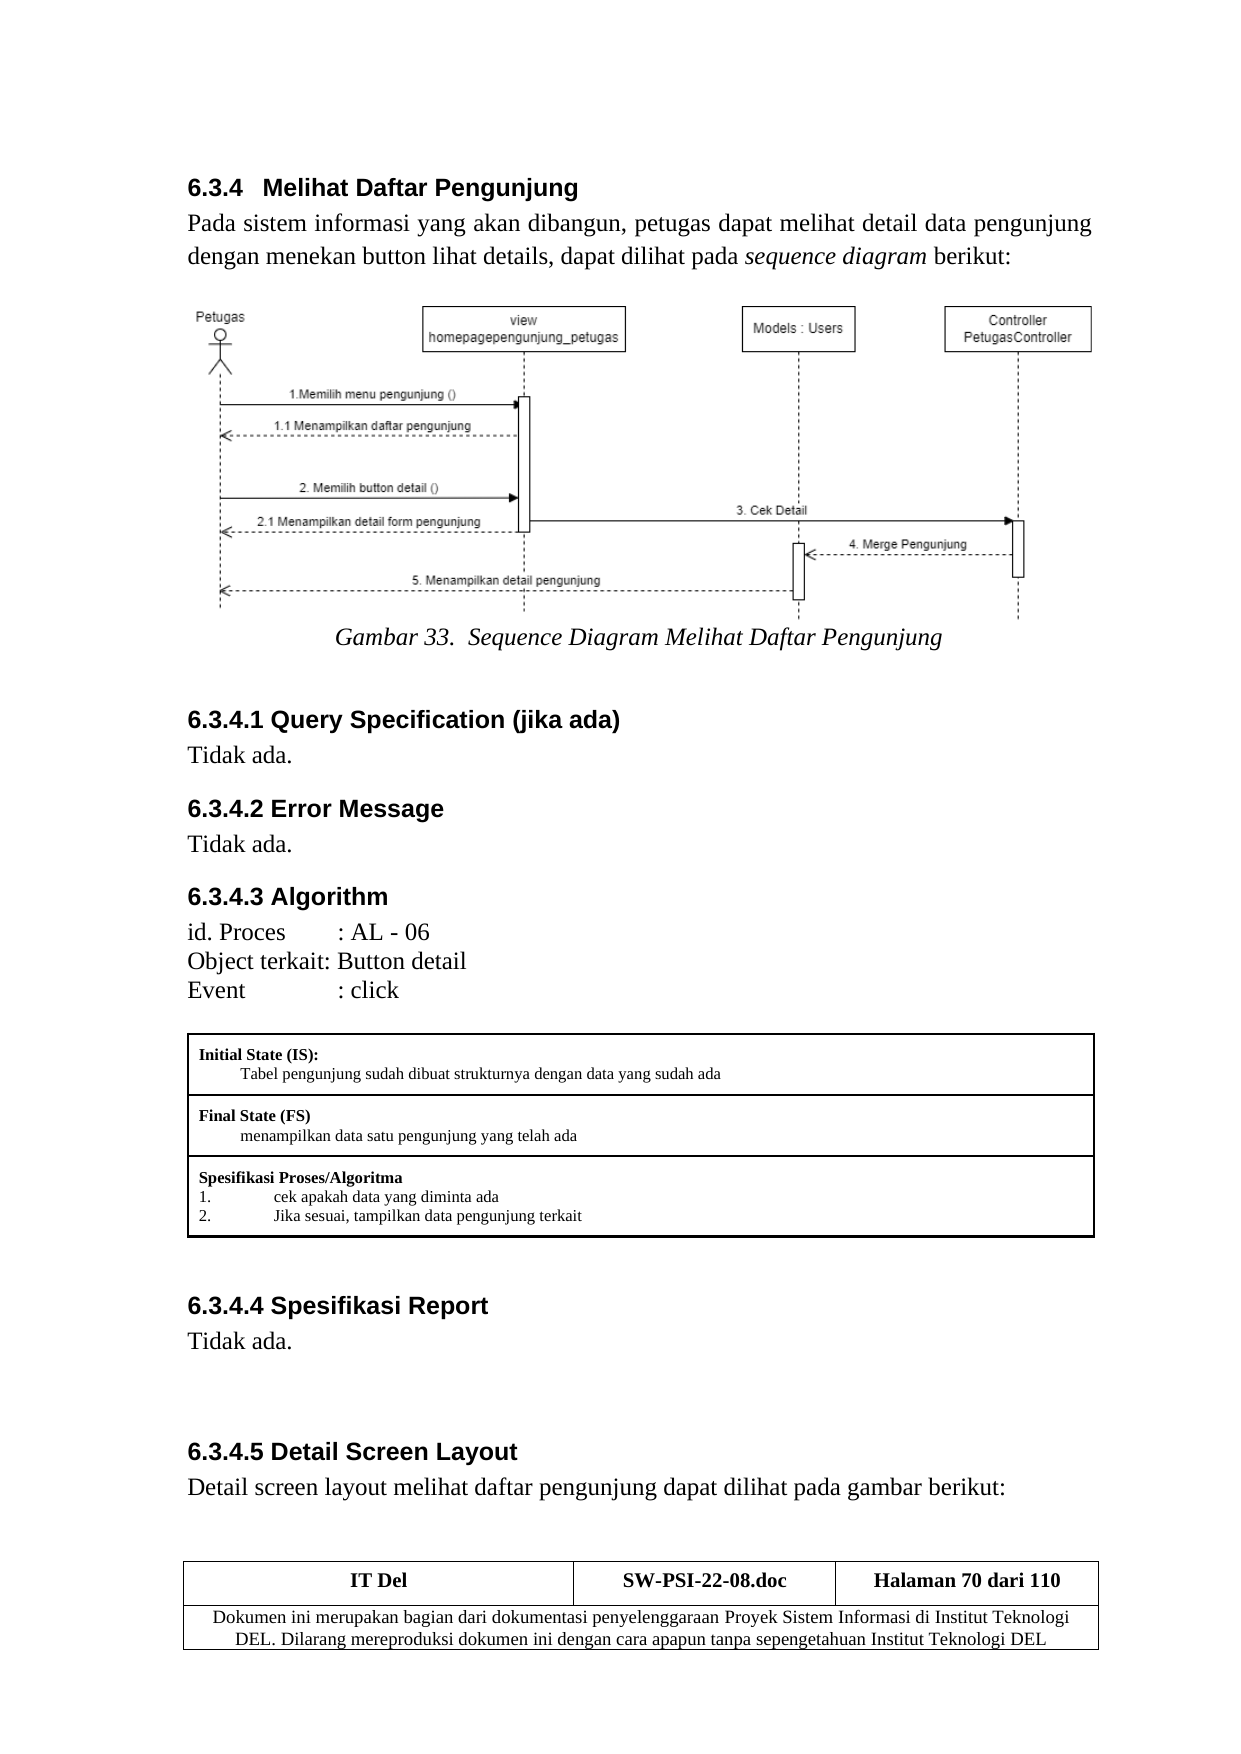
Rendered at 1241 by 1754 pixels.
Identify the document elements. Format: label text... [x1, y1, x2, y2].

subtitle 6.3.4.3 Algorithm [187, 882, 1092, 911]
table_cell Final State (FS) menampilkan data satu pengunjung yang telah ada [189, 1096, 1093, 1155]
picture [187, 306, 1092, 623]
table_cell Spesifikasi Proses/Algoritma cek apakah data yang diminta ada Jika sesuai, tampilkan data pengunjung terkait [189, 1157, 1093, 1235]
subtitle 6.3.4.4 Spesifikasi Report [187, 1291, 1092, 1320]
text Tidak ada. [187, 1326, 1092, 1355]
text Event : click [187, 975, 1092, 1004]
text Tidak ada. [187, 740, 1092, 769]
text Object terkait: Button detail [187, 946, 1092, 975]
text Detail screen layout melihat daftar pengunjung dapat dilihat pada gambar berikut: [187, 1472, 1092, 1501]
table_header Initial State (IS): Tabel pengunjung sudah dibuat strukturnya dengan data yang sudah ada [189, 1035, 1093, 1094]
subtitle 6.3.4.1 Query Specification (jika ada) [187, 705, 1092, 734]
subtitle 6.3.4.2 Error Message [187, 794, 1092, 822]
text id. Proces : AL - 06 [187, 917, 1092, 946]
text Gambar 33. Sequence Diagram Melihat Daftar Pengunjung [187, 623, 1092, 651]
text Tidak ada. [187, 829, 1092, 857]
subtitle 6.3.4.5 Detail Screen Layout [187, 1437, 1092, 1466]
text Pada sistem informasi yang akan dibangun, petugas dapat melihat detail data pengunjung dengan menekan button lihat details, dapat dilihat pada sequence diagram berikut: [187, 208, 1092, 269]
subtitle Melihat Daftar Pengunjung [187, 173, 1092, 201]
